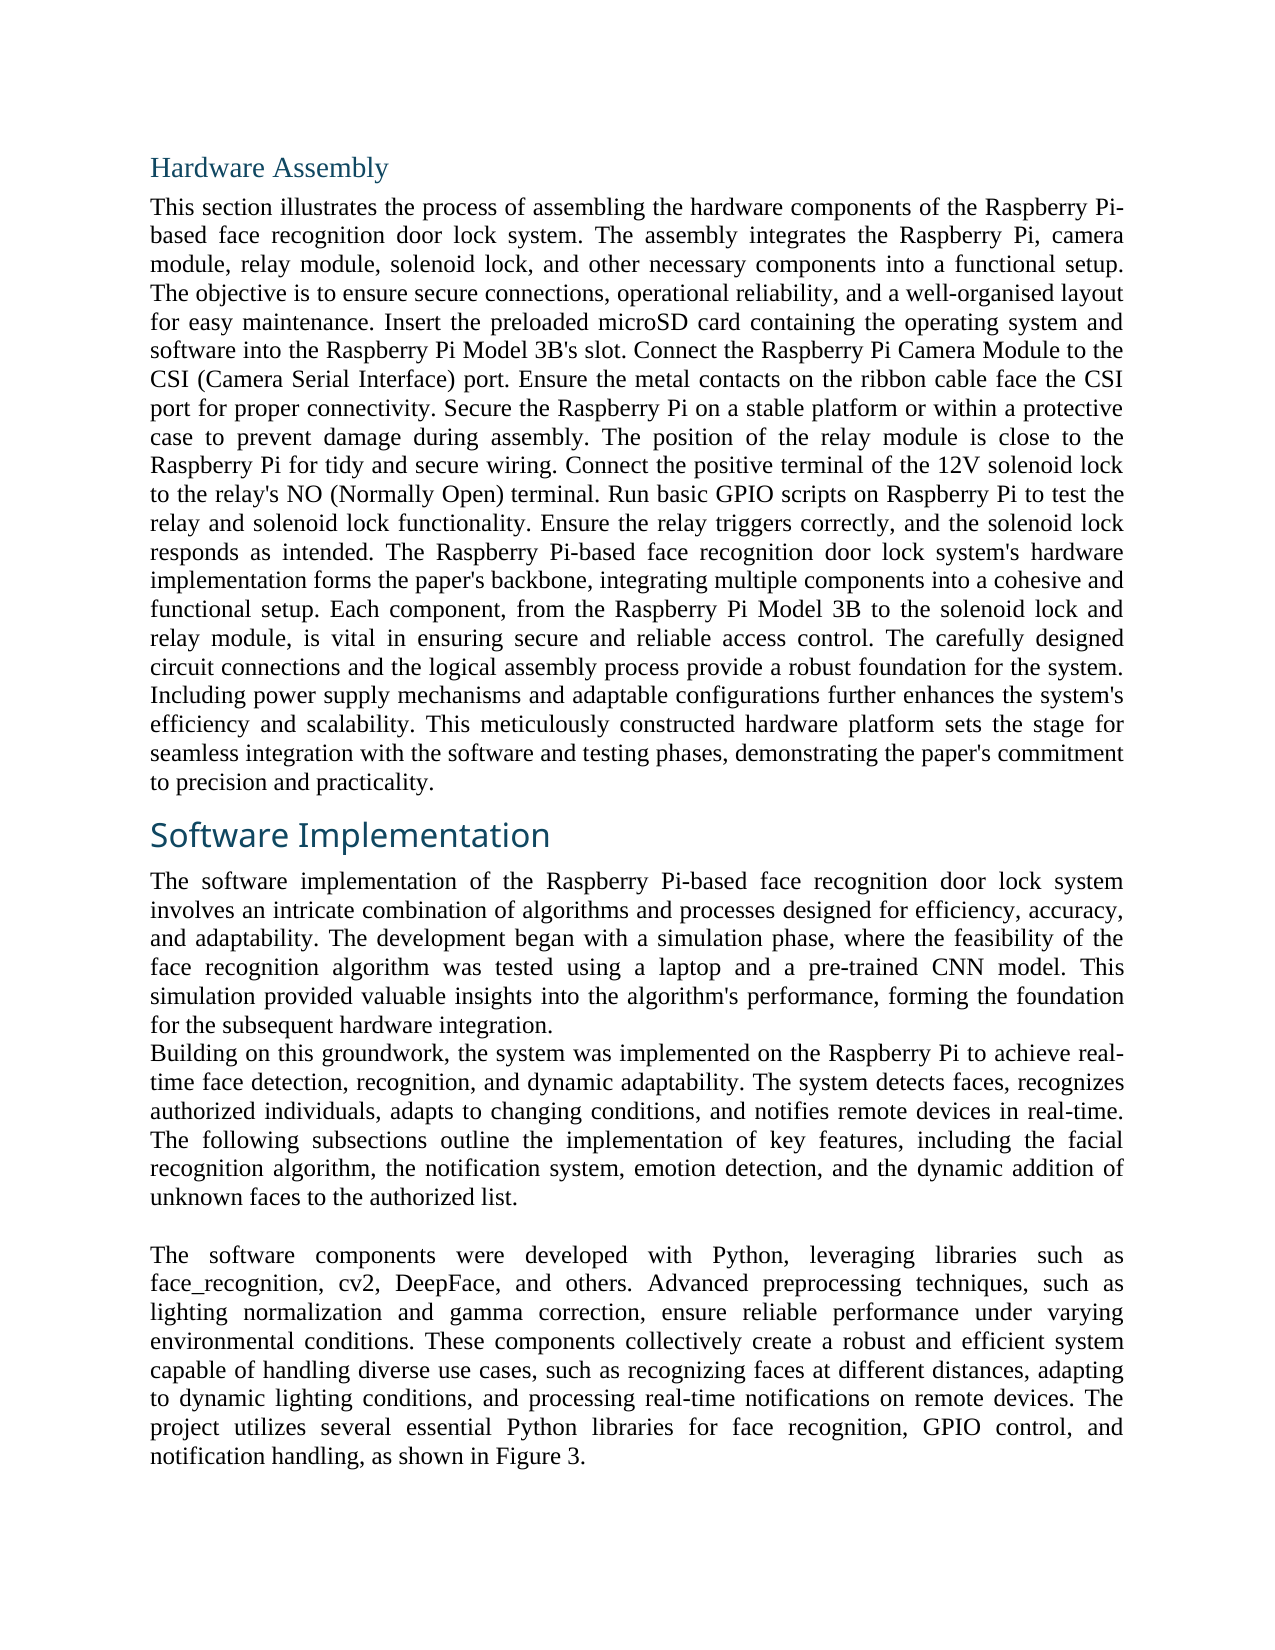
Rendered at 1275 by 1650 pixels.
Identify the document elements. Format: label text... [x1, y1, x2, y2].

subtitle Software Implementation [150, 812, 1125, 858]
text The software components were developed with Python, leveraging libraries such as face_recognition, cv2, DeepFace, and others. Advanced preprocessing techniques, such as lighting normalization and gamma correction, ensure reliable performance under varying environmental conditions. These components collectively create a robust and efficient system capable of handling diverse use cases, such as recognizing faces at different distances, adapting to dynamic lighting conditions, and processing real-time notifications on remote devices. The project utilizes several essential Python libraries for face recognition, GPIO control, and notification handling, as shown in Figure 3. [150, 1240, 1125, 1470]
subtitle Hardware Assembly [150, 150, 1125, 183]
text Building on this groundwork, the system was implemented on the Raspberry Pi to achieve real-time face detection, recognition, and dynamic adaptability. The system detects faces, recognizes authorized individuals, adapts to changing conditions, and notifies remote devices in real-time. The following subsections outline the implementation of key features, including the facial recognition algorithm, the notification system, emotion detection, and the dynamic addition of unknown faces to the authorized list. [150, 1038, 1125, 1211]
text The software implementation of the Raspberry Pi-based face recognition door lock system involves an intricate combination of algorithms and processes designed for efficiency, accuracy, and adaptability. The development began with a simulation phase, where the feasibility of the face recognition algorithm was tested using a laptop and a pre-trained CNN model. This simulation provided valuable insights into the algorithm's performance, forming the foundation for the subsequent hardware integration. [150, 866, 1125, 1038]
text This section illustrates the process of assembling the hardware components of the Raspberry Pi-based face recognition door lock system. The assembly integrates the Raspberry Pi, camera module, relay module, solenoid lock, and other necessary components into a functional setup. The objective is to ensure secure connections, operational reliability, and a well-organised layout for easy maintenance. Insert the preloaded microSD card containing the operating system and software into the Raspberry Pi Model 3B's slot. Connect the Raspberry Pi Camera Module to the CSI (Camera Serial Interface) port. Ensure the metal contacts on the ribbon cable face the CSI port for proper connectivity. Secure the Raspberry Pi on a stable platform or within a protective case to prevent damage during assembly. The position of the relay module is close to the Raspberry Pi for tidy and secure wiring. Connect the positive terminal of the 12V solenoid lock to the relay's NO (Normally Open) terminal. Run basic GPIO scripts on Raspberry Pi to test the relay and solenoid lock functionality. Ensure the relay triggers correctly, and the solenoid lock responds as intended. The Raspberry Pi-based face recognition door lock system's hardware implementation forms the paper's backbone, integrating multiple components into a cohesive and functional setup. Each component, from the Raspberry Pi Model 3B to the solenoid lock and relay module, is vital in ensuring secure and reliable access control. The carefully designed circuit connections and the logical assembly process provide a robust foundation for the system. Including power supply mechanisms and adaptable configurations further enhances the system's efficiency and scalability. This meticulously constructed hardware platform sets the stage for seamless integration with the software and testing phases, demonstrating the paper's commitment to precision and practicality. [150, 192, 1125, 796]
